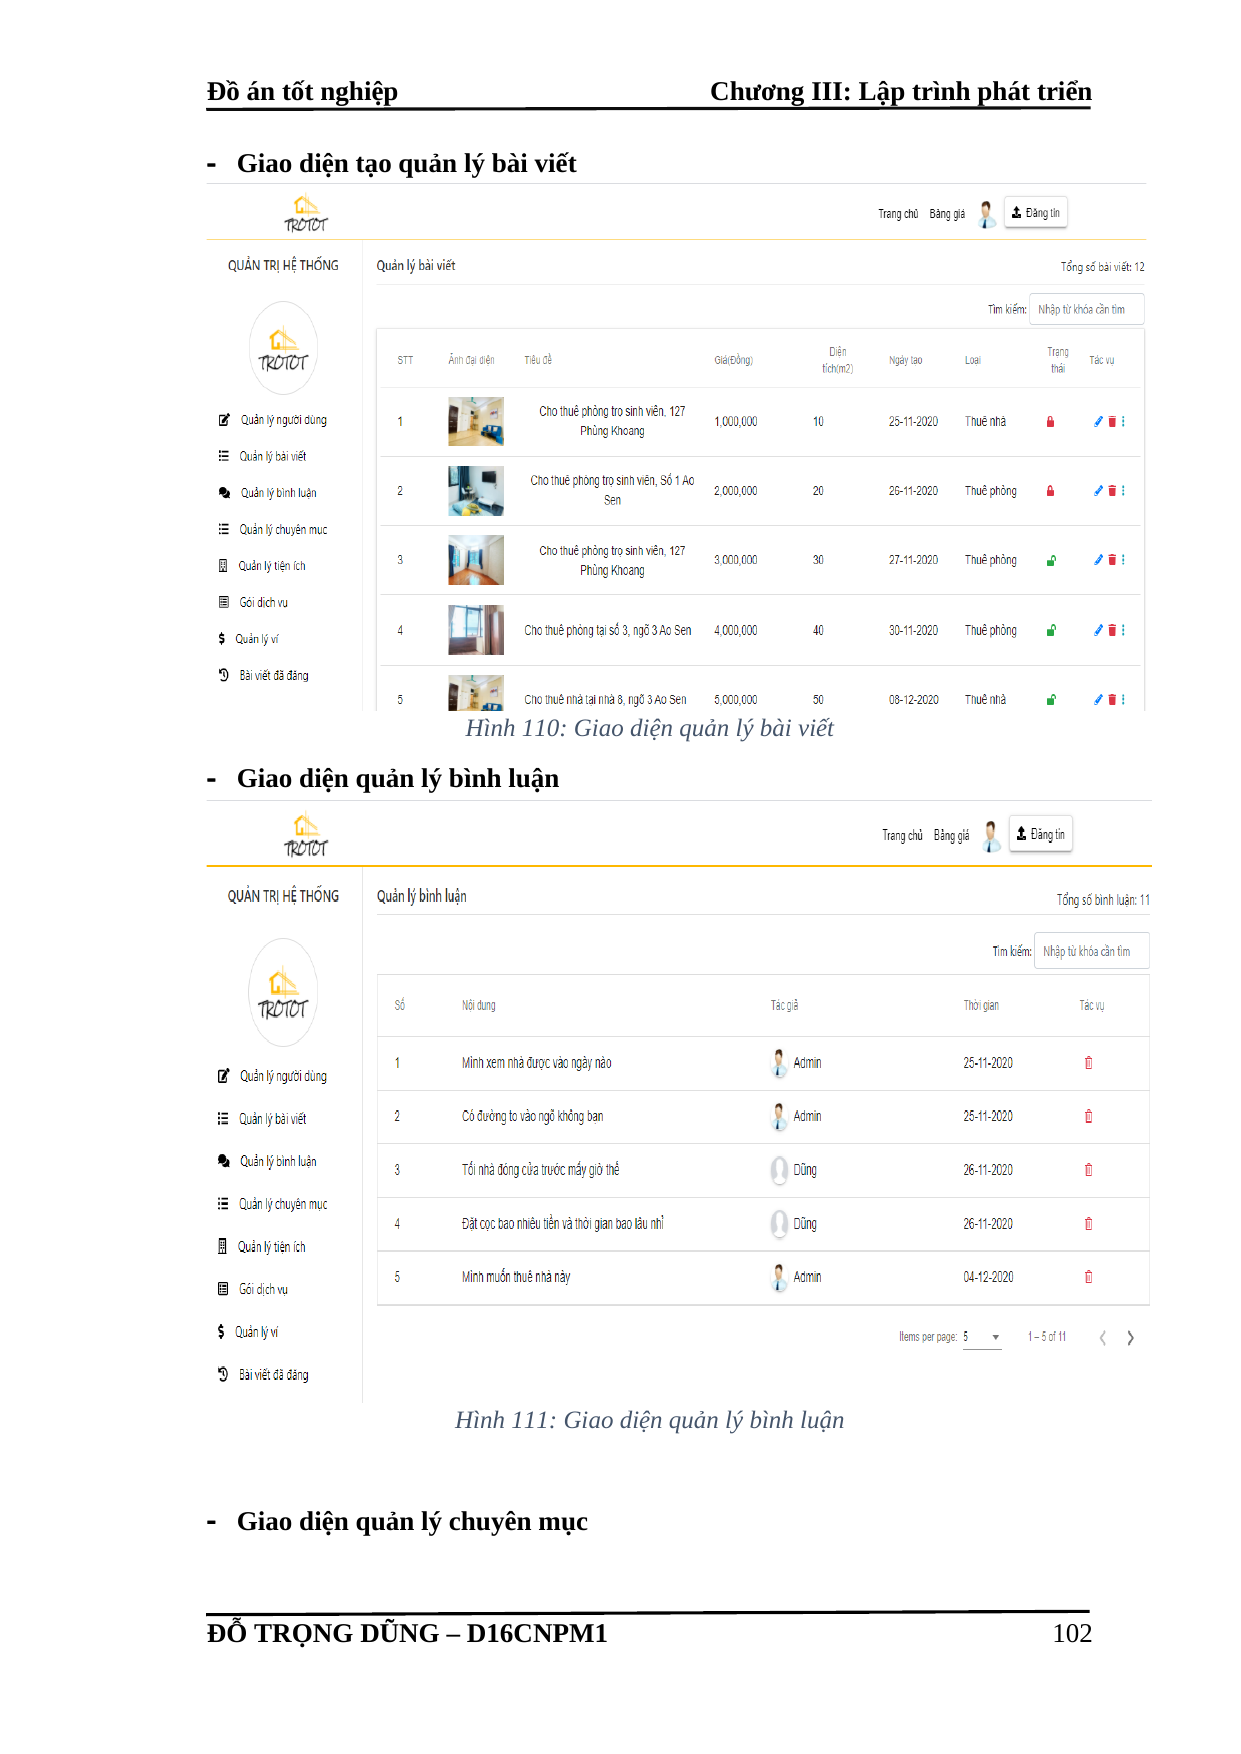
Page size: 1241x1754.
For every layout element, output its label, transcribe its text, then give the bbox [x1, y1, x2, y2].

list Giao diện tạo quản lý bài viết [207, 148, 1093, 179]
list Giao diện quản lý chuyên mục [207, 1505, 1093, 1536]
text Hình 111: Giao diện quản lý bình luận [207, 1405, 1093, 1434]
text Hình 110: Giao diện quản lý bài viết [207, 713, 1093, 742]
picture [206, 796, 1152, 1403]
picture [206, 181, 1147, 711]
list Giao diện quản lý bình luận [207, 762, 1093, 794]
